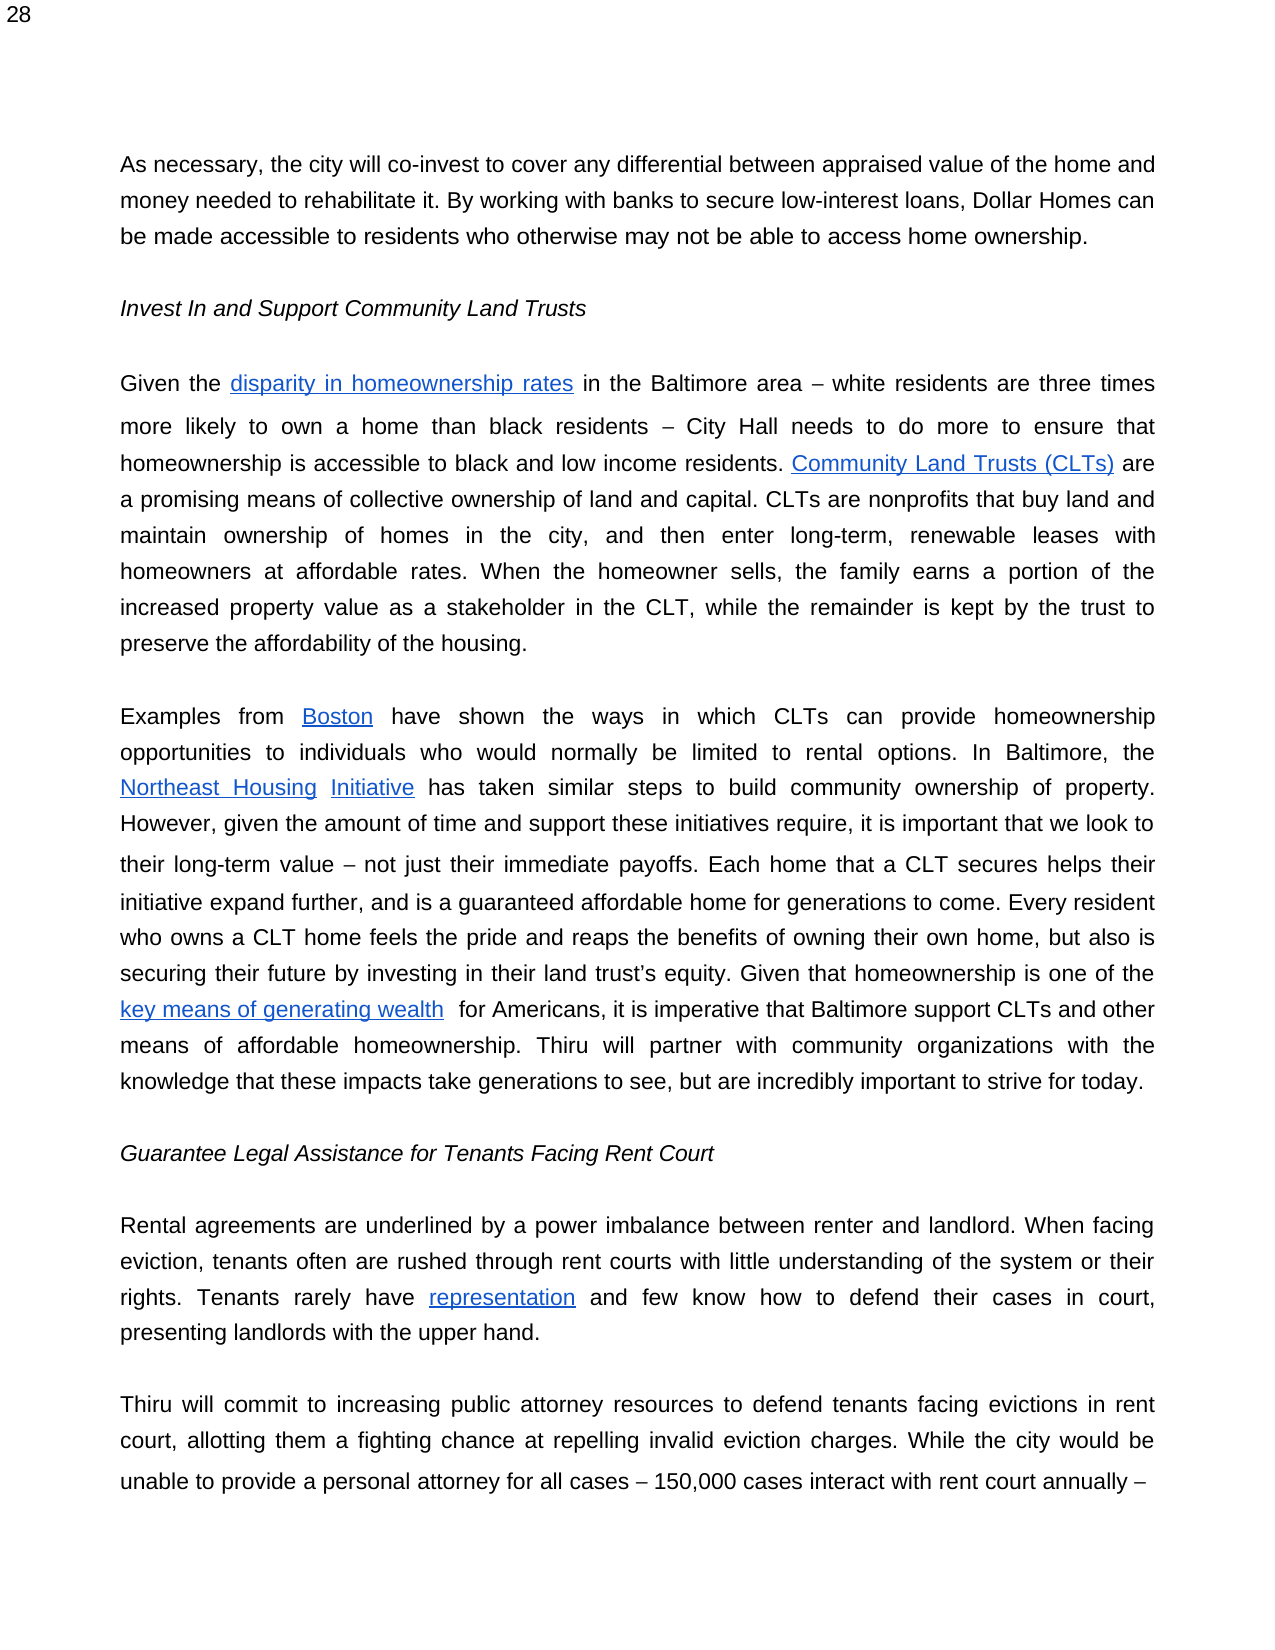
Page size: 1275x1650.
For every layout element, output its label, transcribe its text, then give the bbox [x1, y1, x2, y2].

text Rental agreements are underlined by a power imbalance between renter and landlord. When facing eviction, tenants often are rushed through rent courts with little understanding of the system or their rights. Tenants rarely have representation and few know how to defend their cases in court, presenting landlords with the upper hand. [120, 1212, 1155, 1346]
text Examples from Boston have shown the ways in which CLTs can provide homeownership opportunities to individuals who would normally be limited to rental options. In Baltimore, the Northeast Housing Initiative has taken similar steps to build community ownership of property. However, given the amount of time and support these initiatives require, it is important that we look to their long-term value – not just their immediate payoffs. Each home that a CLT secures helps their initiative expand further, and is a guaranteed affordable home for generations to come. Every resident who owns a CLT home feels the pride and reaps the benefits of owning their own home, but also is securing their future by investing in their land trust’s equity. Given that homeownership is one of the key means of generating wealth for Americans, it is imperative that Baltimore support CLTs and other means of affordable homeownership. Thiru will partner with community organizations with the knowledge that these impacts take generations to see, but are incredibly important to strive for today. [120, 703, 1156, 1094]
text As necessary, the city will co-invest to cover any differential between appraised value of the home and money needed to rehabilitate it. By working with banks to secure low-interest loans, Dollar Homes can be made accessible to residents who otherwise may not be able to access home ownership. [120, 151, 1156, 249]
text Guarantee Legal Assistance for Tenants Facing Rent Court [120, 1140, 1275, 1166]
text Thiru will commit to increasing public attorney resources to defend tenants facing evictions in rent court, allotting them a fighting chance at repelling invalid eviction charges. While the city would be unable to provide a personal attorney for all cases – 150,000 cases interact with rent court annually – [120, 1391, 1156, 1497]
text Invest In and Support Community Land Trusts [120, 295, 1275, 321]
text Given the disparity in homeownership rates in the Baltimore area – white residents are three times more likely to own a home than black residents – City Hall needs to do more to ensure that homeownership is accessible to black and low income residents. Community Land Trusts (CLTs) are a promising means of collective ownership of land and capital. CLTs are nonprofits that buy land and maintain ownership of homes in the city, and then enter long-term, renewable leases with homeowners at affordable rates. When the homeowner sells, the family earns a portion of the increased property value as a stakeholder in the CLT, while the remainder is kept by the trust to preserve the affordability of the housing. [120, 367, 1156, 656]
